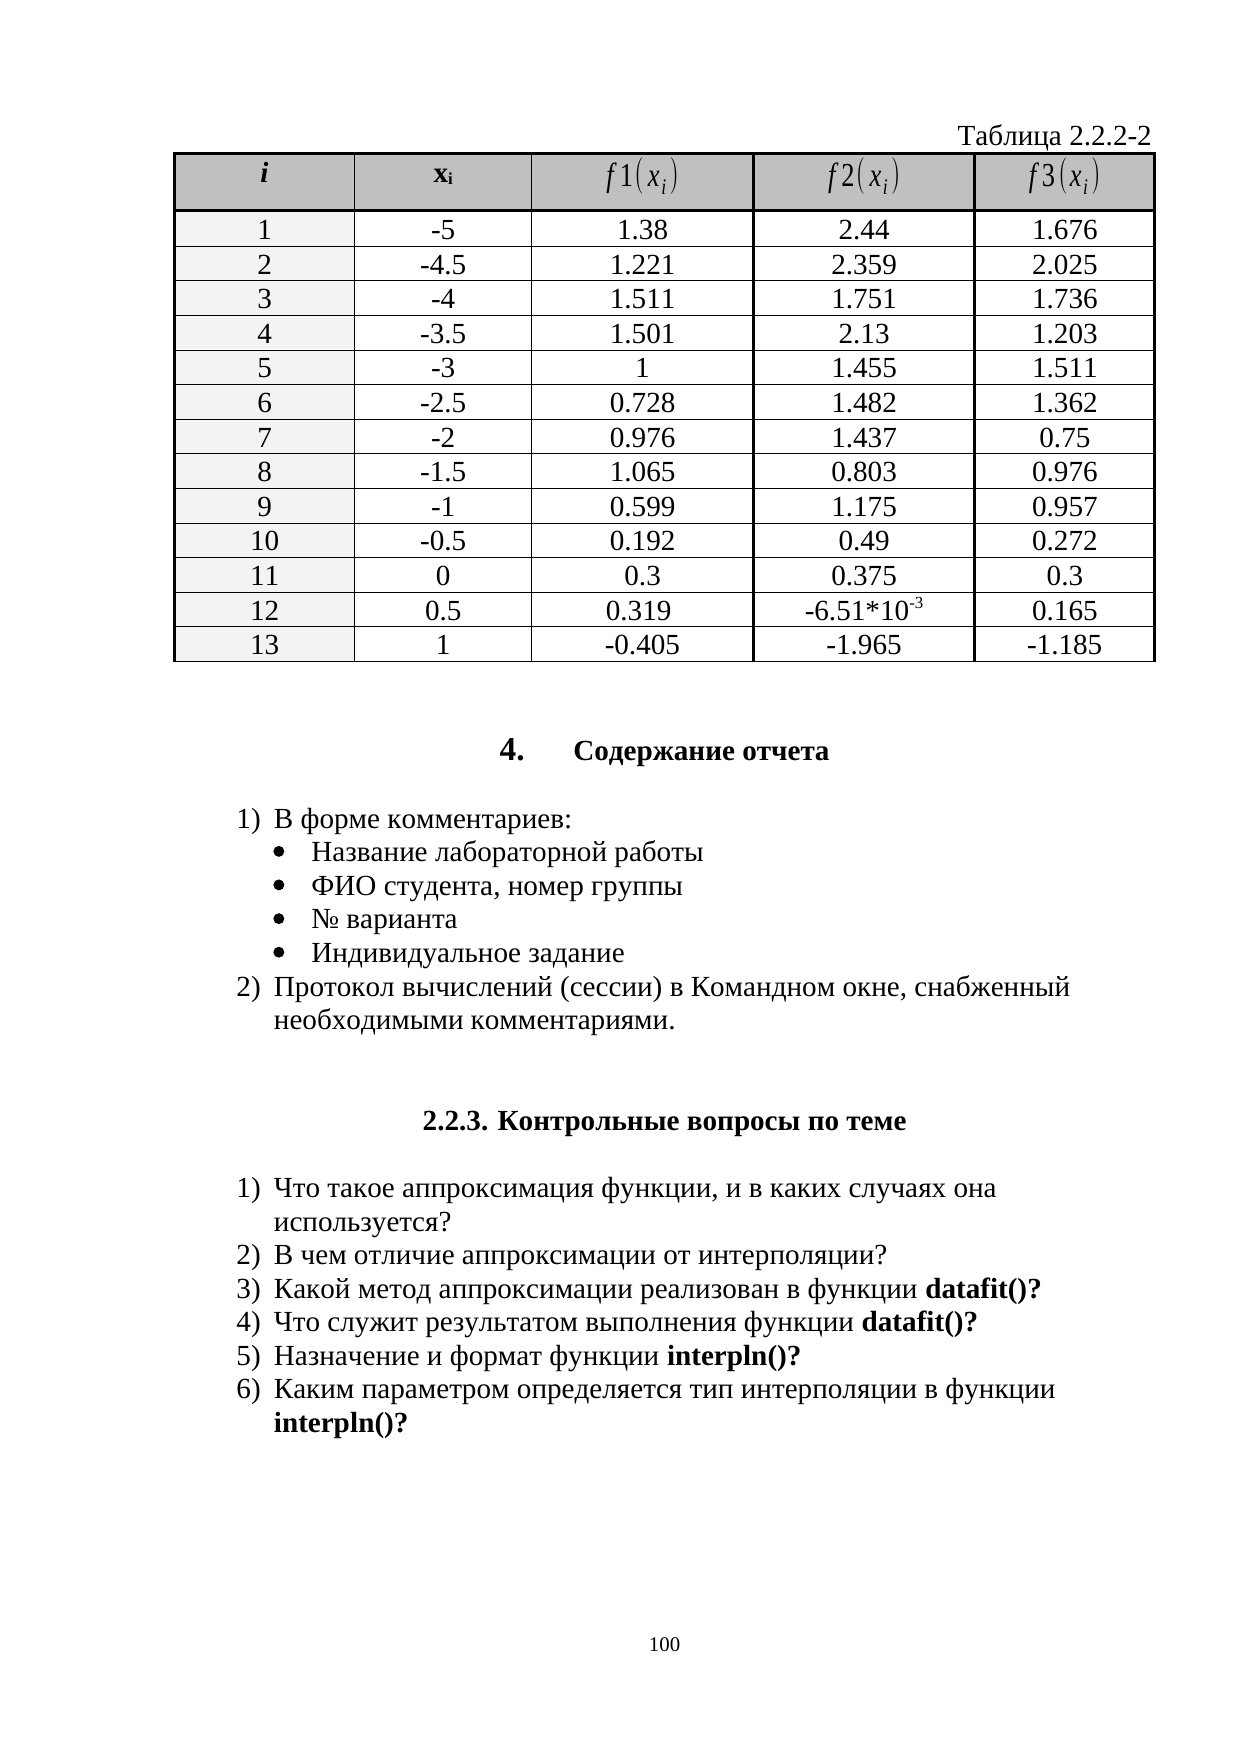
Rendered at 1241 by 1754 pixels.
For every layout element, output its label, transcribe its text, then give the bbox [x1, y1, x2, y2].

list Назначение и формат функции interpln()? [236, 1338, 1152, 1371]
text Таблица 2.2.2-2 [177, 118, 1152, 152]
table_cell 1 [355, 627, 531, 661]
table_cell 1.736 [976, 281, 1153, 315]
table_cell -6.51*10-3 [755, 593, 973, 626]
list № варианта [274, 902, 1152, 935]
table_cell -0.5 [355, 524, 531, 557]
table_cell 1.203 [976, 316, 1153, 349]
table_cell 1.676 [976, 212, 1153, 246]
table_cell 4 [176, 316, 354, 349]
table_cell -5 [355, 212, 531, 246]
table_cell -4 [355, 281, 531, 315]
table_cell 0.3 [532, 558, 752, 592]
table_cell 2.13 [755, 316, 973, 349]
list Какой метод аппроксимации реализован в функции datafit()? [236, 1271, 1152, 1304]
list Что такое аппроксимация функции, и в каких случаях она используется? [236, 1170, 1152, 1237]
list В чем отличие аппроксимации от интерполяции? [236, 1237, 1152, 1271]
table_cell 0.5 [355, 593, 531, 626]
list Контрольные вопросы по теме [177, 1103, 1152, 1137]
table_cell 7 [176, 420, 354, 453]
table_cell 9 [176, 489, 354, 522]
table_cell -3.5 [355, 316, 531, 349]
table_cell 1.437 [755, 420, 973, 453]
table_cell -1.965 [755, 627, 973, 661]
table_cell 1.511 [532, 281, 752, 315]
table_cell 0.976 [976, 454, 1153, 488]
table_cell 0.49 [755, 524, 973, 557]
table_cell 0.165 [976, 593, 1153, 626]
table_cell 13 [176, 627, 354, 661]
list Протокол вычислений (сессии) в Командном окне, снабженный необходимыми комментариями. [236, 969, 1152, 1036]
table_cell 2.025 [976, 247, 1153, 280]
table_cell 2.359 [755, 247, 973, 280]
list В форме комментариев: [236, 801, 1152, 834]
table_cell 1 [176, 212, 354, 246]
table_cell 6 [176, 385, 354, 419]
table_cell 1.511 [976, 351, 1153, 384]
list Каким параметром определяется тип интерполяции в функции interpln()? [236, 1371, 1152, 1438]
table_cell -2.5 [355, 385, 531, 419]
table_cell 8 [176, 454, 354, 488]
table_cell 2.44 [755, 212, 973, 246]
table_cell 0.192 [532, 524, 752, 557]
table_cell 10 [176, 524, 354, 557]
table_cell 1.175 [755, 489, 973, 522]
table_cell 1.362 [976, 385, 1153, 419]
table_cell 1.482 [755, 385, 973, 419]
table_header [532, 155, 752, 209]
table_cell -2 [355, 420, 531, 453]
table_cell 1.38 [532, 212, 752, 246]
table_cell 1.501 [532, 316, 752, 349]
list Индивидуальное задание [274, 935, 1152, 969]
table_header [976, 155, 1153, 209]
table_cell 3 [176, 281, 354, 315]
table_cell -1.5 [355, 454, 531, 488]
subtitle Содержание отчета [177, 729, 1152, 767]
list Название лабораторной работы [274, 834, 1152, 868]
table_cell 2 [176, 247, 354, 280]
table_cell 1.221 [532, 247, 752, 280]
table_cell 0.272 [976, 524, 1153, 557]
table_cell 0.728 [532, 385, 752, 419]
table_cell -1 [355, 489, 531, 522]
table_cell 0.319 [532, 593, 752, 626]
table_cell -1.185 [976, 627, 1153, 661]
table_cell 0.599 [532, 489, 752, 522]
table_header [755, 155, 973, 209]
table_cell 0.976 [532, 420, 752, 453]
table_cell 1.455 [755, 351, 973, 384]
list ФИО студента, номер группы [274, 868, 1152, 902]
table_cell 1.751 [755, 281, 973, 315]
table_cell 11 [176, 558, 354, 592]
table_cell 0.375 [755, 558, 973, 592]
table_cell 0.3 [976, 558, 1153, 592]
table_cell 1 [532, 351, 752, 384]
table_cell -3 [355, 351, 531, 384]
table_cell 0 [355, 558, 531, 592]
table_cell 0.75 [976, 420, 1153, 453]
table_cell 5 [176, 351, 354, 384]
table_cell 1.065 [532, 454, 752, 488]
table_cell 0.803 [755, 454, 973, 488]
table_cell -0.405 [532, 627, 752, 661]
table_cell 12 [176, 593, 354, 626]
list Что служит результатом выполнения функции datafit()? [236, 1304, 1152, 1338]
table_header xi [355, 155, 531, 209]
table_header i [176, 155, 354, 209]
table_cell -4.5 [355, 247, 531, 280]
table_cell 0.957 [976, 489, 1153, 522]
